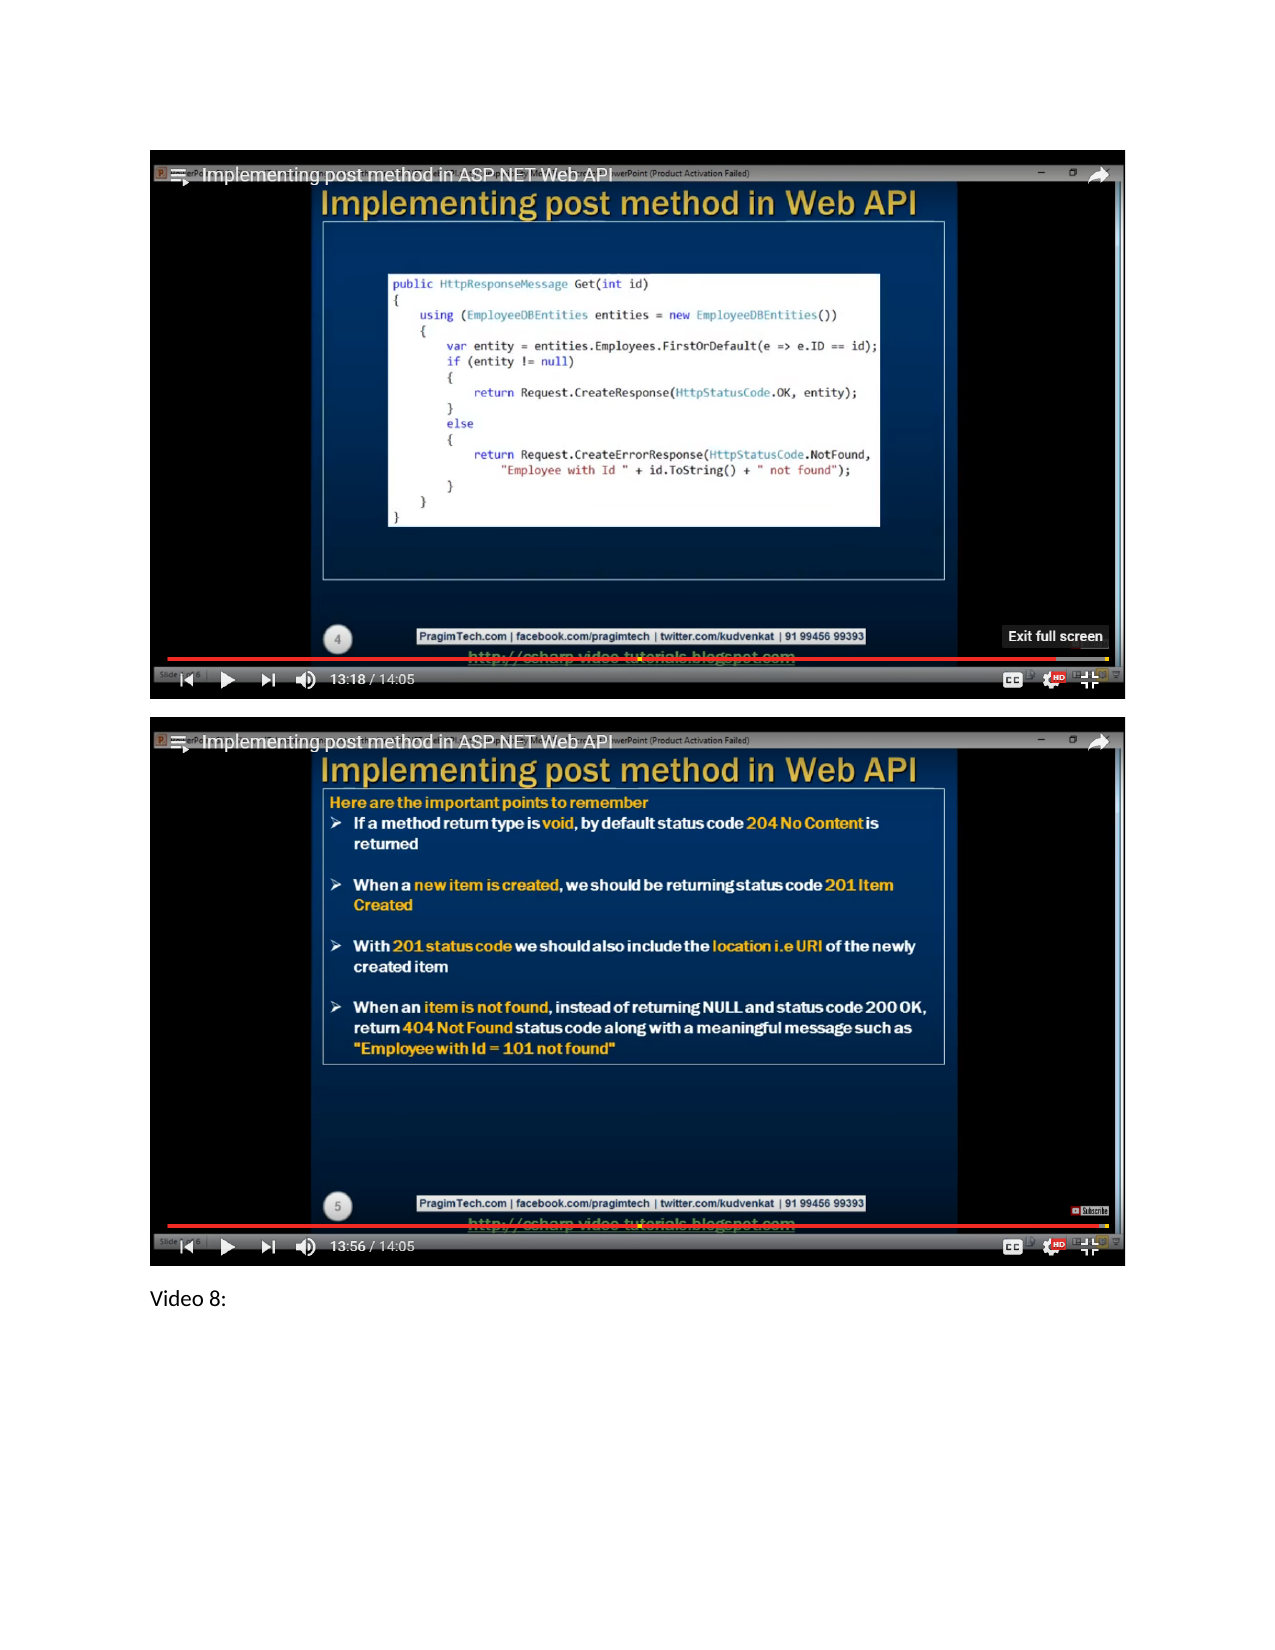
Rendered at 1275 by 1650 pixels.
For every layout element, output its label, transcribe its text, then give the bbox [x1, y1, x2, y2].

picture [150, 717, 1125, 1266]
picture [150, 150, 1125, 699]
text Video 8: [150, 1284, 1125, 1312]
